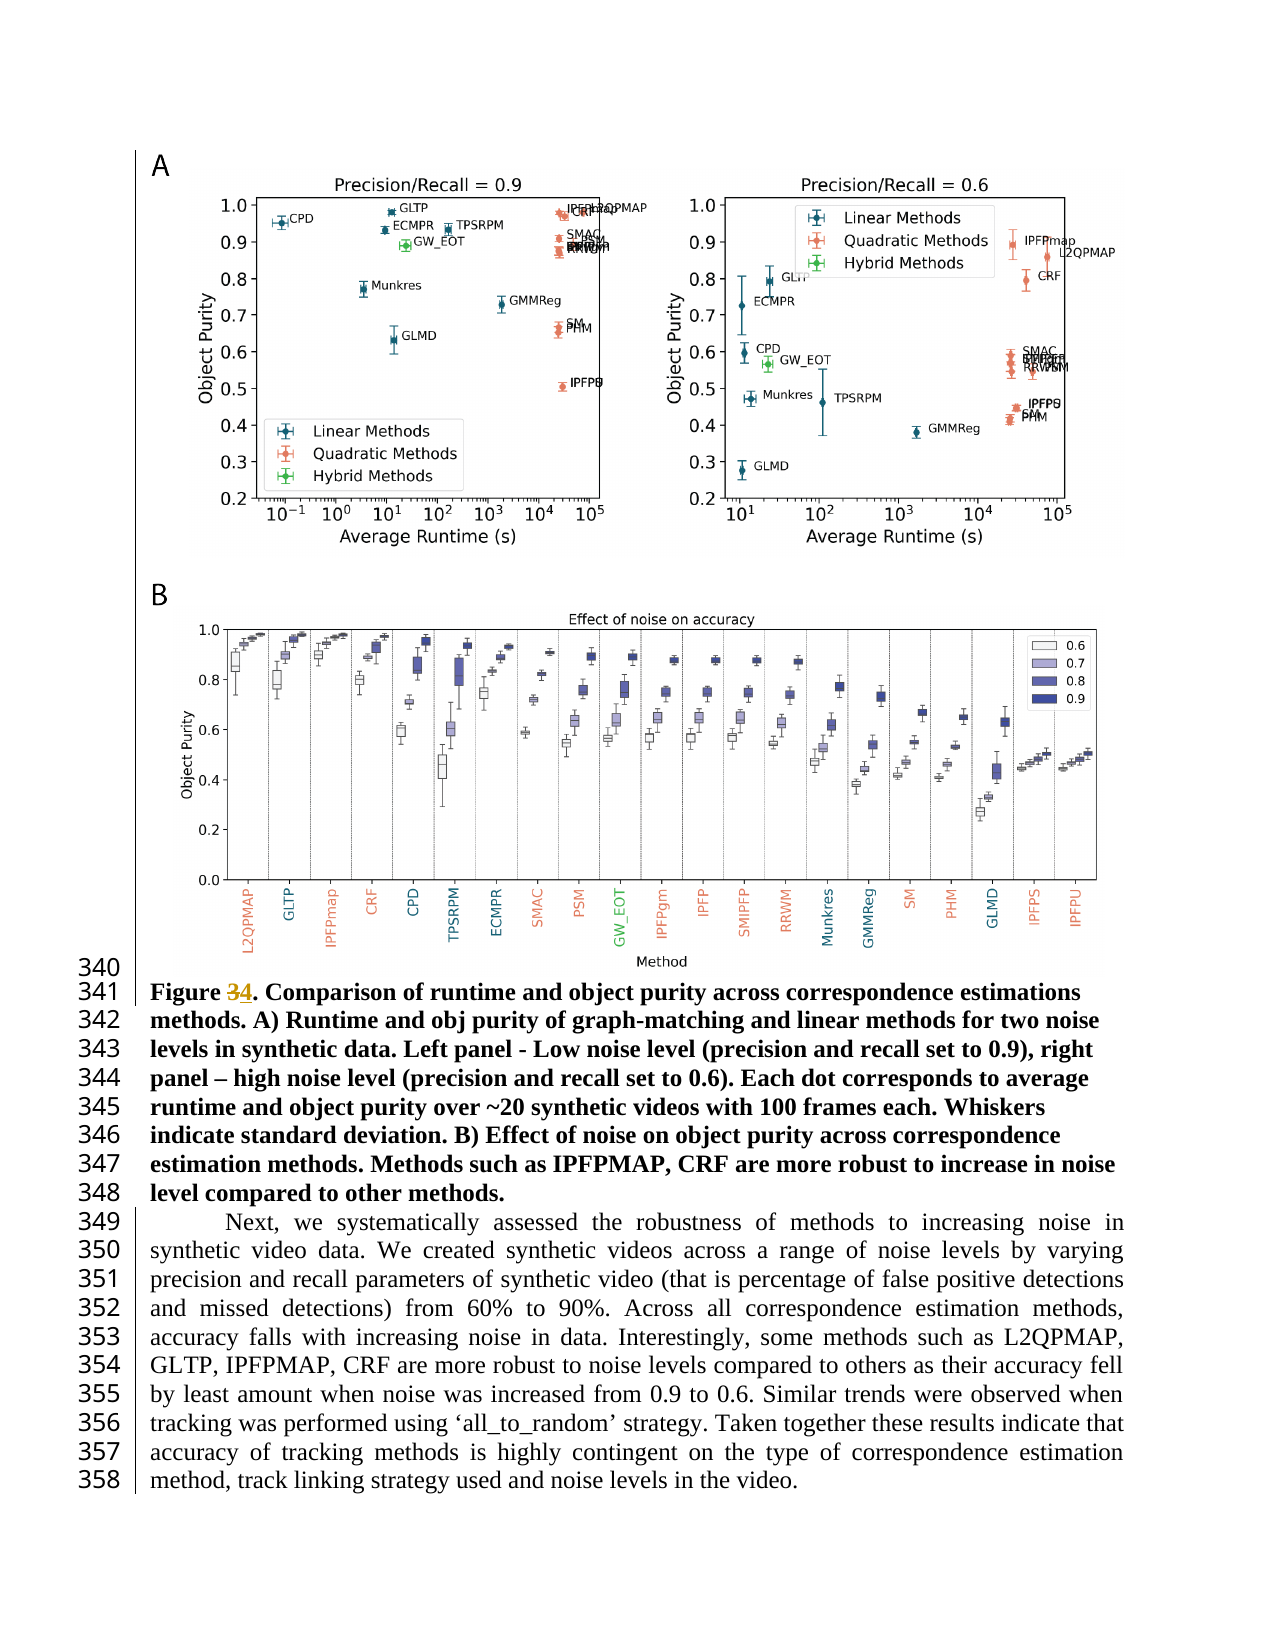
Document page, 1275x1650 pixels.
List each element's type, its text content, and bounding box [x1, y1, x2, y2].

picture [150, 150, 1125, 977]
text Figure . Comparison of runtime and object purity across correspondence estimations methods. A) Runtime and obj purity of graph-matching and linear methods for two noise levels in synthetic data. Left panel - Low noise level (precision and recall set to 0.9), right panel – high noise level (precision and recall set to 0.6). Each dot corresponds to average runtime and object purity over ~20 synthetic videos with 100 frames each. Whiskers indicate standard deviation. B) Effect of noise on object purity across correspondence estimation methods. Methods such as IPFPMAP, CRF are more robust to increase in noise level compared to other methods. [150, 977, 1125, 1207]
text Next, we systematically assessed the robustness of methods to increasing noise in synthetic video data. We created synthetic videos across a range of noise levels by varying precision and recall parameters of synthetic video (that is percentage of false positive detections and missed detections) from 60% to 90%. Across all correspondence estimation methods, accuracy falls with increasing noise in data. Interestingly, some methods such as L2QPMAP, GLTP, IPFPMAP, CRF are more robust to noise levels compared to others as their accuracy fell by least amount when noise was increased from 0.9 to 0.6. Similar trends were observed when tracking was performed using ‘all_to_random’ strategy. Taken together these results indicate that accuracy of tracking methods is highly contingent on the type of correspondence estimation method, track linking strategy used and noise levels in the video. [150, 1207, 1125, 1494]
